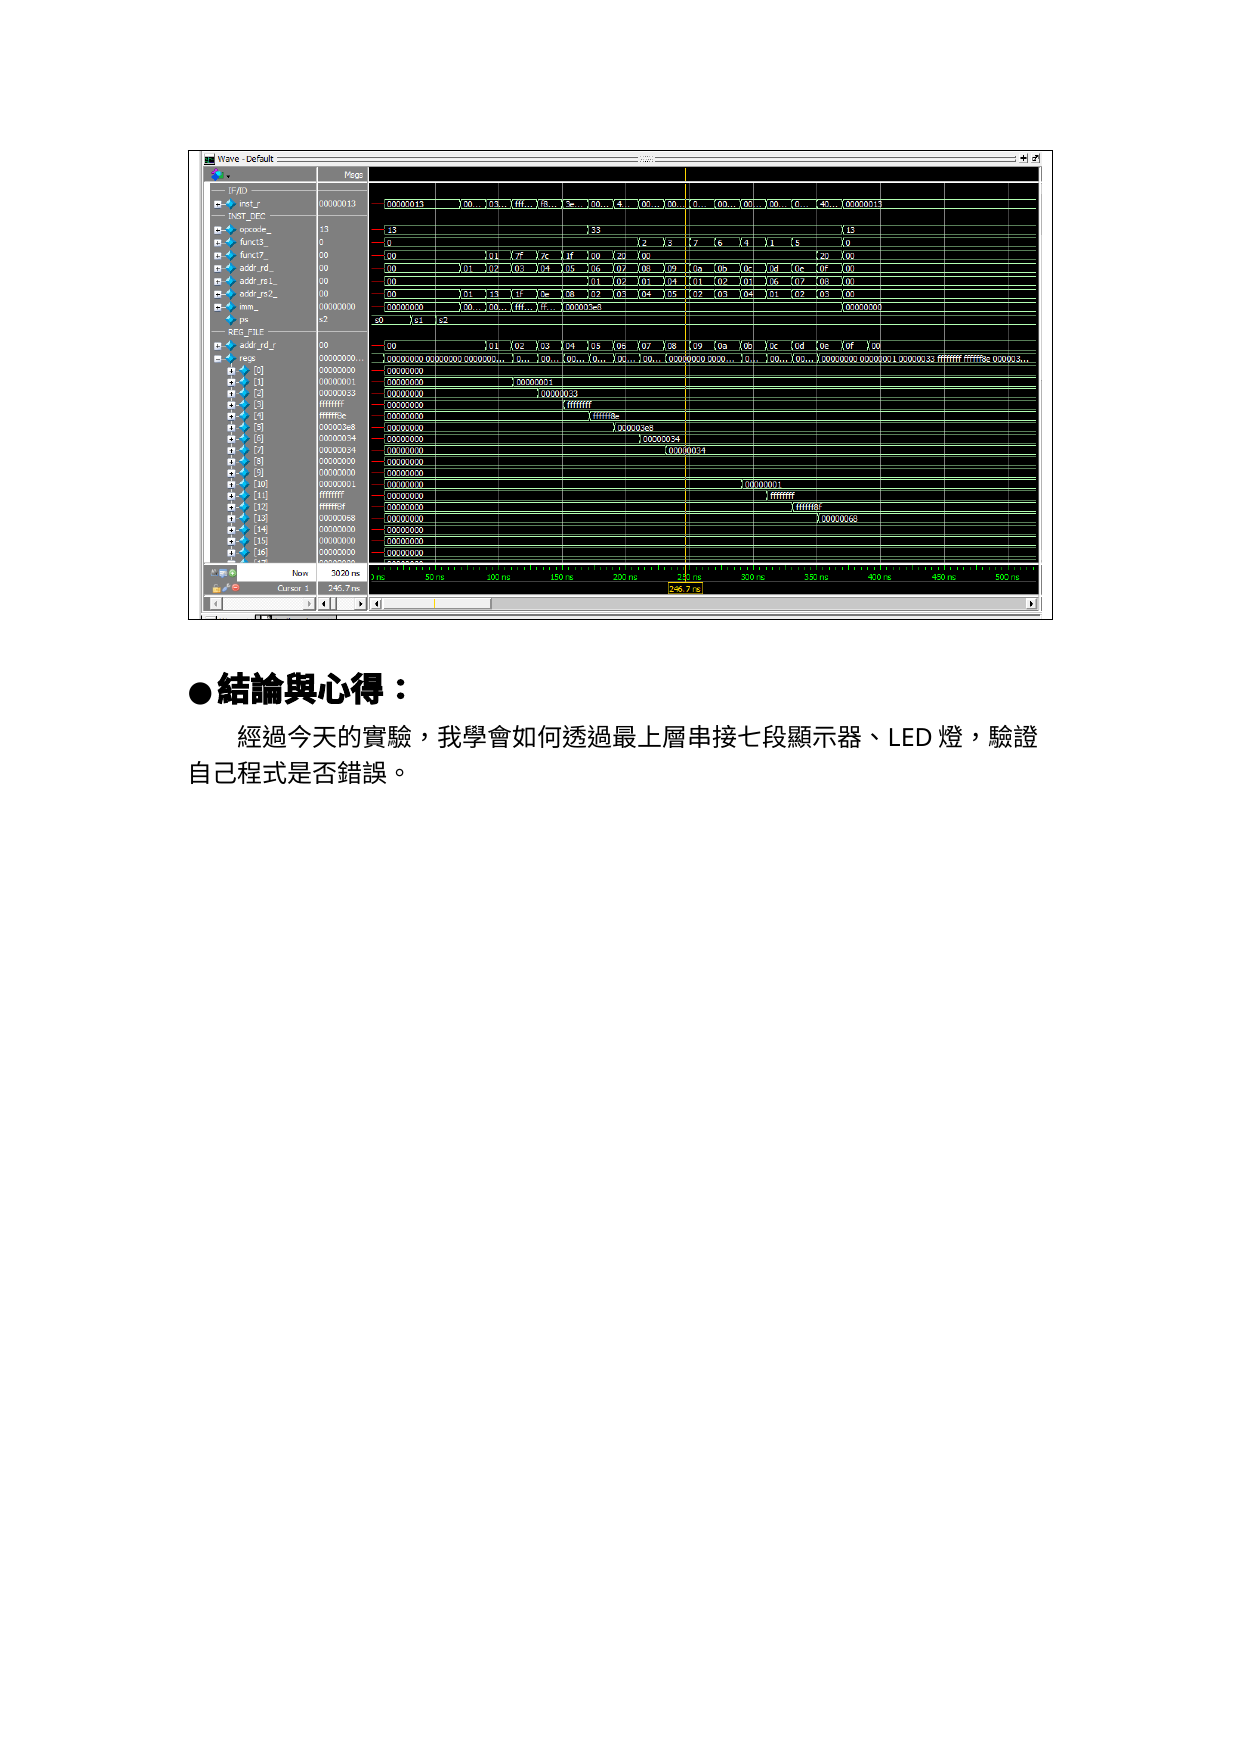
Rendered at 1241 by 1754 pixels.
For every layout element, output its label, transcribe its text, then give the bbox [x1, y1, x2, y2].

table_header [189, 151, 199, 618]
table_header [1042, 151, 1052, 618]
picture [199, 151, 1042, 619]
text 經過今天的實驗，我學會如何透過最上層串接七段顯示器、LED燈，驗證自己程式是否錯誤。 [187, 718, 1053, 790]
